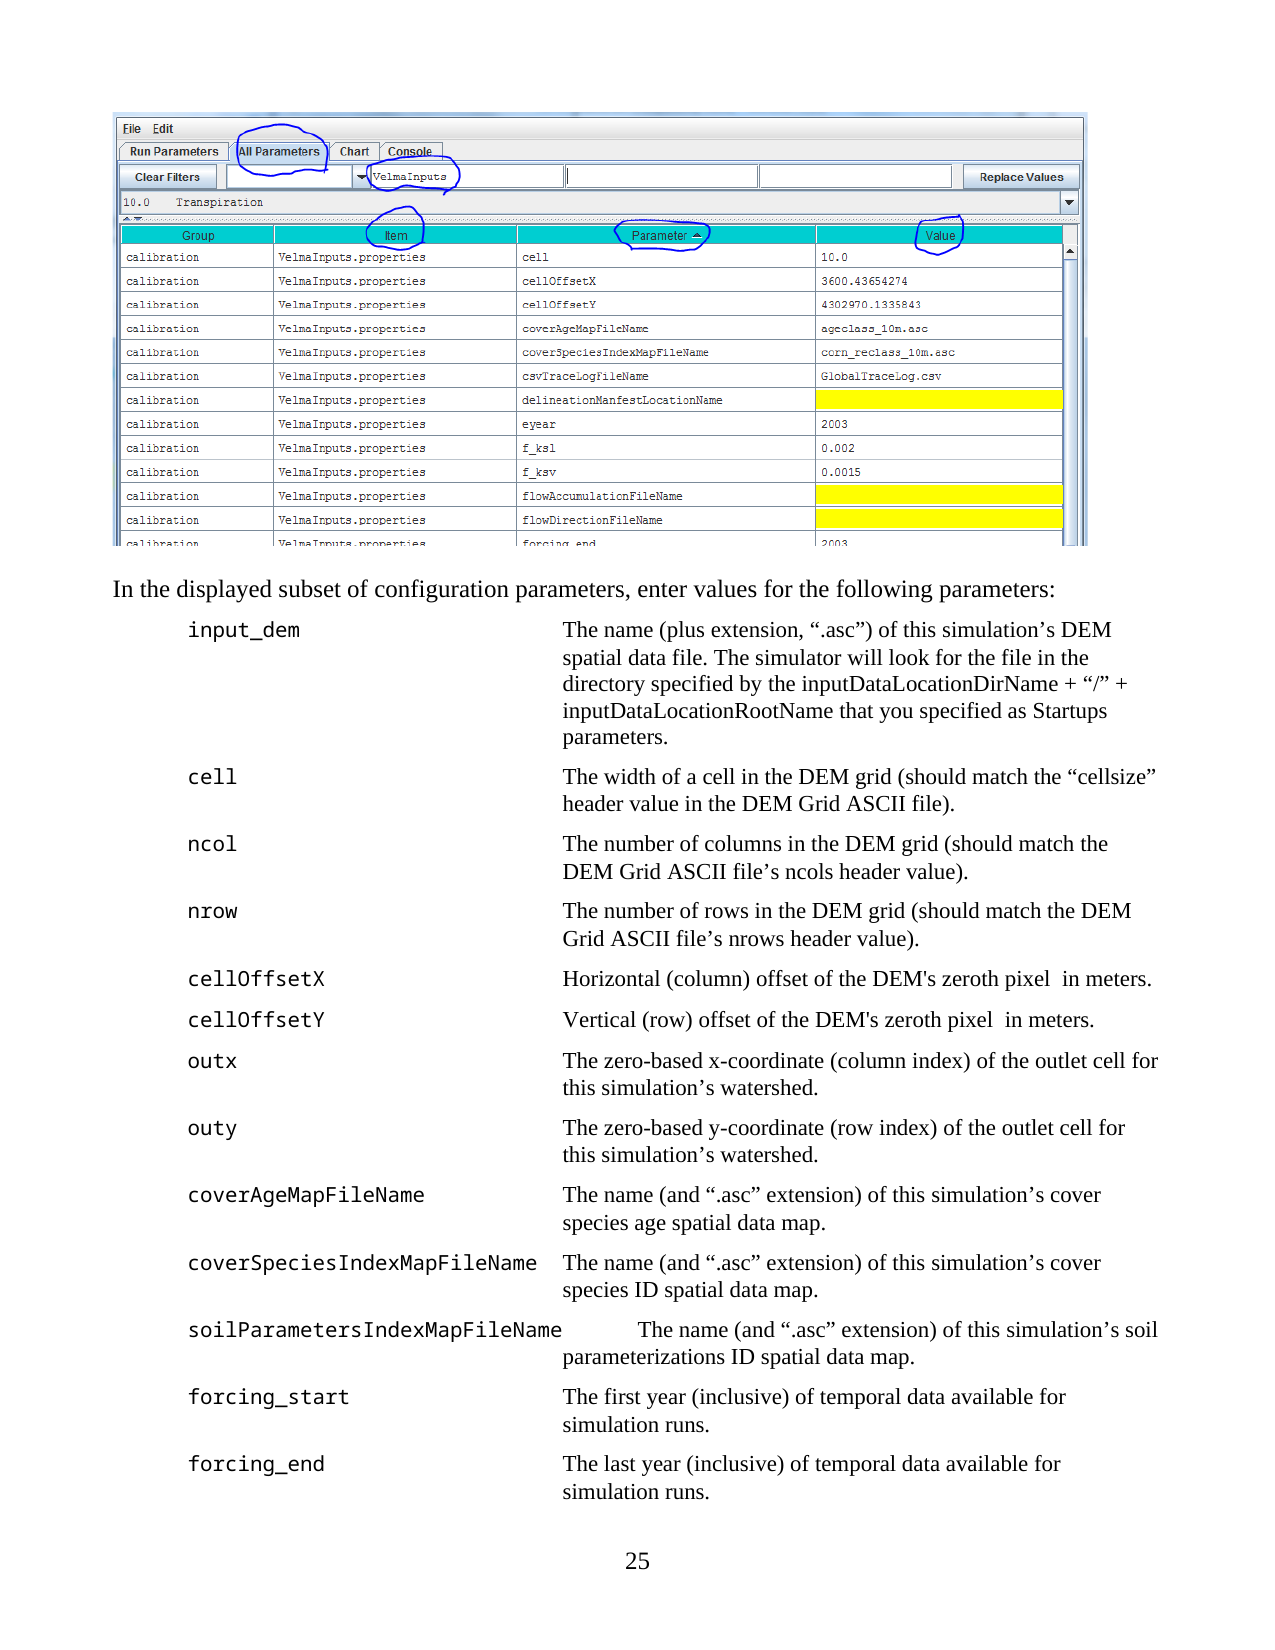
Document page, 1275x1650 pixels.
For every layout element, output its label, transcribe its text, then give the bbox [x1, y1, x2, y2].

text outx The zero-based x-coordinate (column index) of the outlet cell for this simulation’s watershed. [187, 1046, 1162, 1101]
text forcing_end The last year (inclusive) of temporal data available for simulation runs. [187, 1449, 1162, 1504]
text cell The width of a cell in the DEM grid (should match the “cellsize” header value in the DEM Grid ASCII file). [187, 762, 1162, 817]
text In the displayed subset of configuration parameters, enter values for the following parameters: [112, 574, 1162, 603]
text coverSpeciesIndexMapFileName The name (and “.asc” extension) of this simulation’s cover species ID spatial data map. [187, 1248, 1162, 1302]
text soilParametersIndexMapFileName The name (and “.asc” extension) of this simulation’s soil parameterizations ID spatial data map. [187, 1315, 1162, 1370]
text cellOffsetY Vertical (row) offset of the DEM's zeroth pixel in meters. [187, 1005, 1162, 1033]
picture [112, 112, 1088, 546]
text cellOffsetX Horizontal (column) offset of the DEM's zeroth pixel in meters. [187, 964, 1162, 992]
text input_dem The name (plus extension, “.asc”) of this simulation’s DEM spatial data file. The simulator will look for the file in the directory specified by the inputDataLocationDirName + “/” + inputDataLocationRootName that you specified as Startups parameters. [187, 616, 1162, 749]
text forcing_start The first year (inclusive) of temporal data available for simulation runs. [187, 1382, 1162, 1437]
text nrow The number of rows in the DEM grid (should match the DEM Grid ASCII file’s nrows header value). [187, 897, 1162, 951]
text outy The zero-based y-coordinate (row index) of the outlet cell for this simulation’s watershed. [187, 1113, 1162, 1168]
text coverAgeMapFileName The name (and “.asc” extension) of this simulation’s cover species age spatial data map. [187, 1180, 1162, 1235]
text ncol The number of columns in the DEM grid (should match the DEM Grid ASCII file’s ncols header value). [187, 829, 1162, 884]
